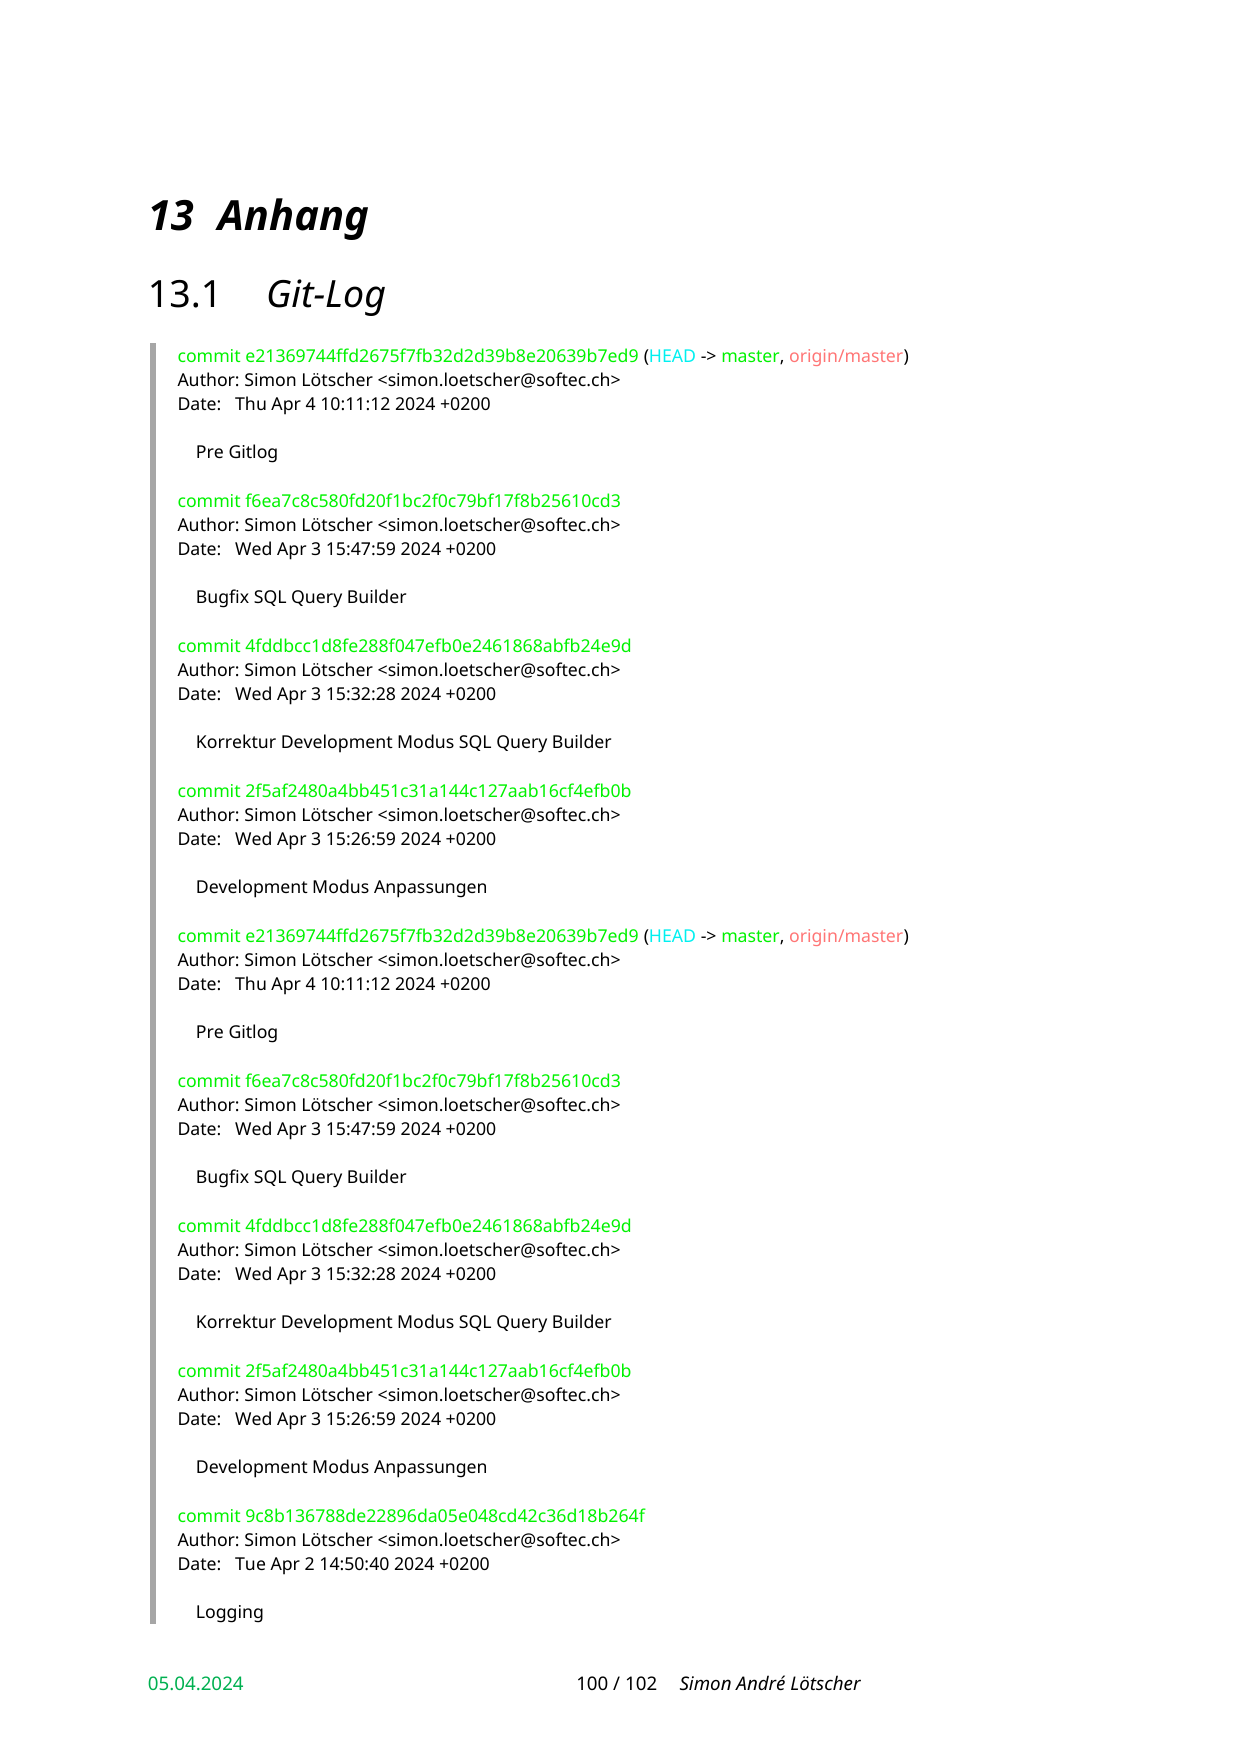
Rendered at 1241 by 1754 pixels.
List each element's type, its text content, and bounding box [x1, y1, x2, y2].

text Korrektur Development Modus SQL Query Builder [156, 730, 1152, 754]
text Date: Thu Apr 4 10:11:12 2024 +0200 [156, 391, 1152, 416]
text Date: Tue Apr 2 14:50:40 2024 +0200 [156, 1551, 1152, 1576]
text Author: Simon Lötscher <simon.loetscher@softec.ch> [156, 657, 1152, 681]
text commit f6ea7c8c580fd20f1bc2f0c79bf17f8b25610cd3 [156, 488, 1152, 512]
text commit 4fddbcc1d8fe288f047efb0e2461868abfb24e9d [156, 1213, 1152, 1237]
text Bugfix SQL Query Builder [156, 585, 1152, 609]
list Git-Log [148, 267, 1152, 318]
text Author: Simon Lötscher <simon.loetscher@softec.ch> [156, 947, 1152, 971]
text Date: Thu Apr 4 10:11:12 2024 +0200 [156, 971, 1152, 996]
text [156, 1527, 1152, 1551]
text Korrektur Development Modus SQL Query Builder [156, 1310, 1152, 1334]
text Author: Simon Lötscher <simon.loetscher@softec.ch> [156, 512, 1152, 536]
text commit 2f5af2480a4bb451c31a144c127aab16cf4efb0b [156, 778, 1152, 802]
text Development Modus Anpassungen [156, 875, 1152, 899]
text Author: Simon Lötscher <simon.loetscher@softec.ch> [156, 367, 1152, 391]
text Author: Simon Lötscher <simon.loetscher@softec.ch> [156, 1092, 1152, 1116]
text Date: Wed Apr 3 15:32:28 2024 +0200 [156, 1261, 1152, 1286]
text commit 2f5af2480a4bb451c31a144c127aab16cf4efb0b [156, 1358, 1152, 1382]
text Author: Simon Lötscher <simon.loetscher@softec.ch> [156, 802, 1152, 826]
text Date: Wed Apr 3 15:26:59 2024 +0200 [156, 826, 1152, 851]
text Anhang [148, 185, 1152, 242]
text Date: Wed Apr 3 15:32:28 2024 +0200 [156, 681, 1152, 706]
text Pre Gitlog [156, 440, 1152, 464]
text commit e21369744ffd2675f7fb32d2d39b8e20639b7ed9 (HEAD -> master, origin/master) [156, 923, 1152, 947]
text commit e21369744ffd2675f7fb32d2d39b8e20639b7ed9 (HEAD -> master, origin/master) [156, 343, 1152, 367]
text Logging [156, 1600, 1152, 1624]
text Development Modus Anpassungen [156, 1455, 1152, 1479]
text commit 9c8b136788de22896da05e048cd42c36d18b264f [156, 1503, 1152, 1527]
text Date: Wed Apr 3 15:47:59 2024 +0200 [156, 1116, 1152, 1141]
text Date: Wed Apr 3 15:47:59 2024 +0200 [156, 536, 1152, 561]
text commit f6ea7c8c580fd20f1bc2f0c79bf17f8b25610cd3 [156, 1068, 1152, 1092]
text Bugfix SQL Query Builder [156, 1165, 1152, 1189]
text Date: Wed Apr 3 15:26:59 2024 +0200 [156, 1406, 1152, 1431]
text Author: Simon Lötscher <simon.loetscher@softec.ch> [156, 1237, 1152, 1261]
text Author: Simon Lötscher <simon.loetscher@softec.ch> [156, 1382, 1152, 1406]
text commit 4fddbcc1d8fe288f047efb0e2461868abfb24e9d [156, 633, 1152, 657]
text Pre Gitlog [156, 1020, 1152, 1044]
